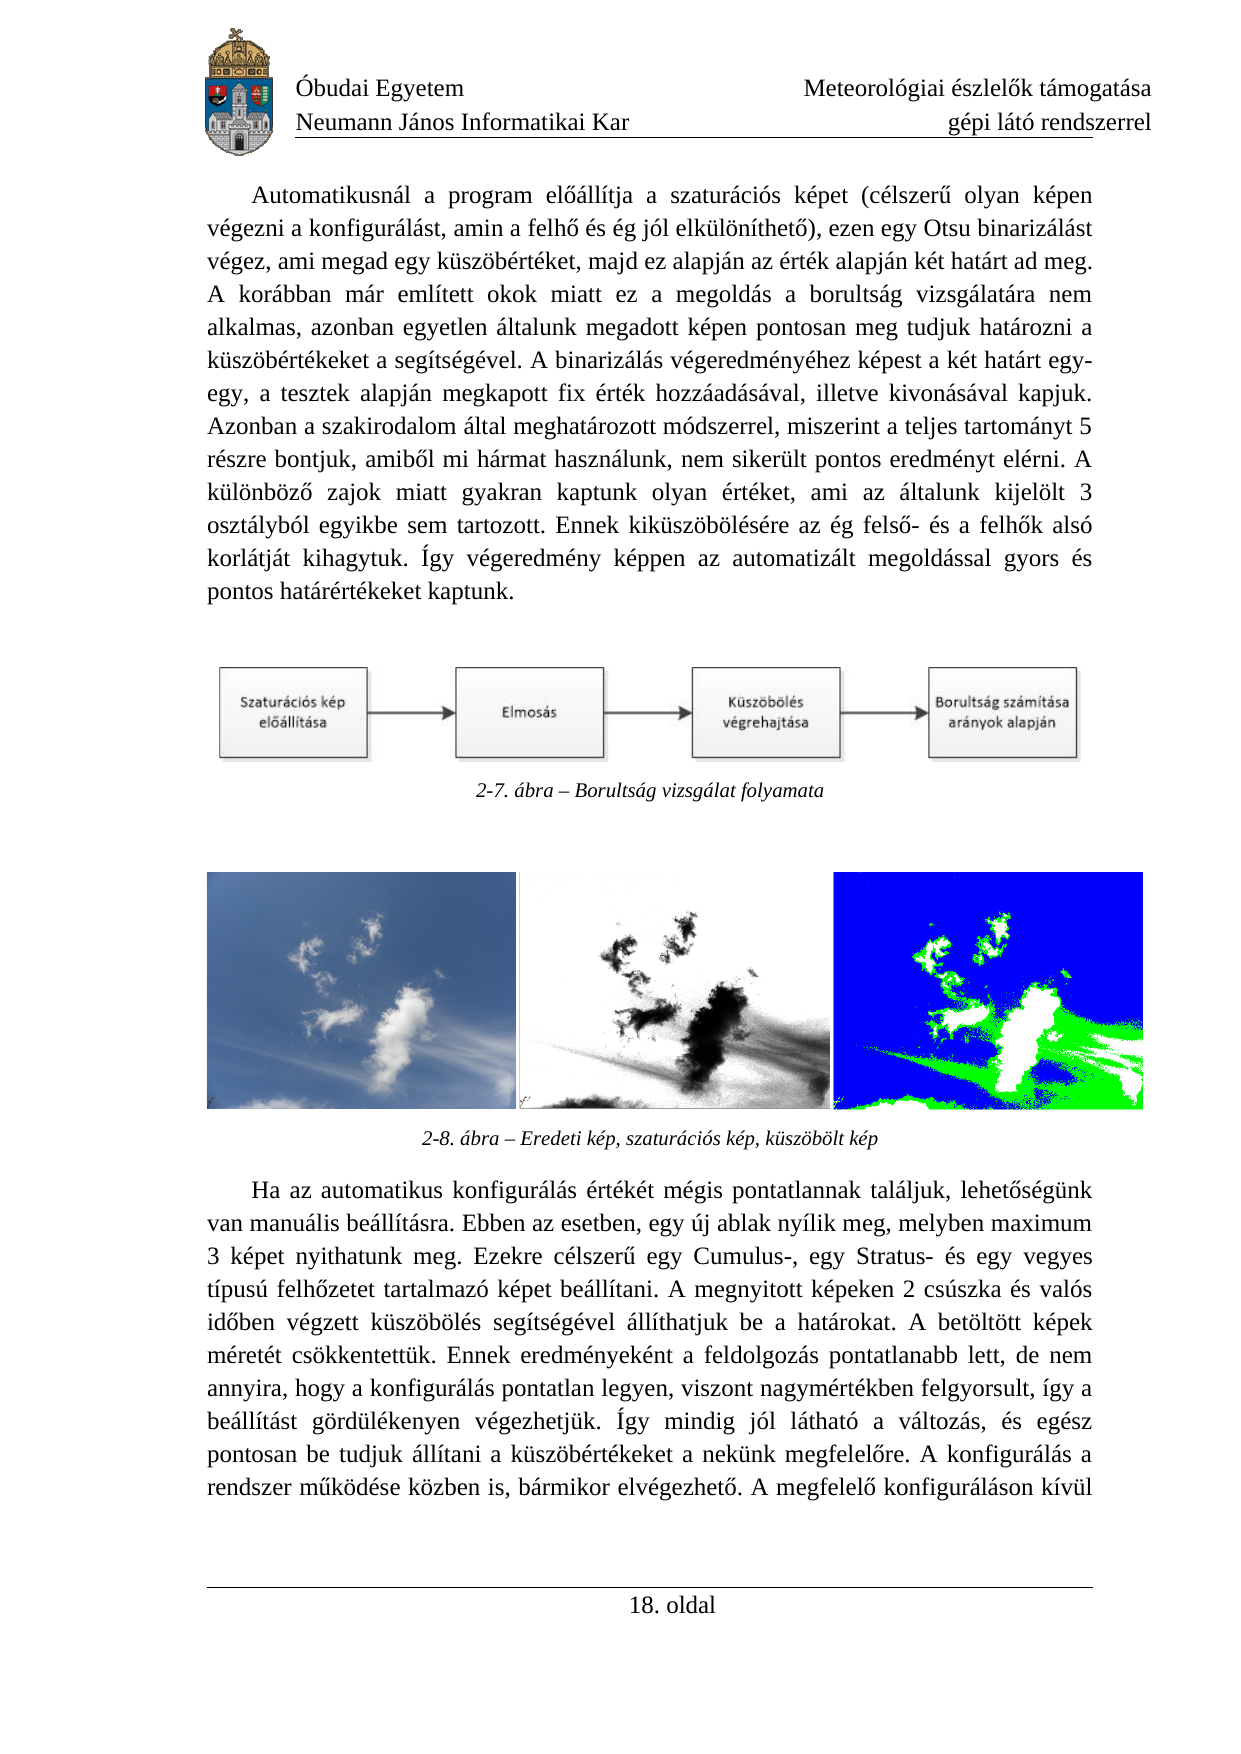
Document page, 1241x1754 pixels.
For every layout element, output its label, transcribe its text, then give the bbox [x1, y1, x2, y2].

text Automatikusnál a program előállítja a szaturációs képet (célszerű olyan képen végezni a konfigurálást, amin a felhő és ég jól elkülöníthető), ezen egy Otsu binarizálást végez, ami megad egy küszöbértéket, majd ez alapján az érték alapján két határt ad meg. A korábban már említett okok miatt ez a megoldás a borultság vizsgálatára nem alkalmas, azonban egyetlen általunk megadott képen pontosan meg tudjuk határozni a küszöbértékeket a segítségével. A binarizálás végeredményéhez képest a két határt egy-egy, a tesztek alapján megkapott fix érték hozzáadásával, illetve kivonásával kapjuk. Azonban a szakirodalom által meghatározott módszerrel, miszerint a teljes tartományt 5 részre bontjuk, amiből mi hármat használunk, nem sikerült pontos eredményt elérni. A különböző zajok miatt gyakran kaptunk olyan értéket, ami az általunk kijelölt 3 osztályból egyikbe sem tartozott. Ennek kiküszöbölésére az ég felső- és a felhők alsó korlátját kihagytuk. Így végeredmény képpen az automatizált megoldással gyors és pontos határértékeket kaptunk. [207, 180, 1093, 605]
picture [205, 28, 275, 157]
picture [206, 872, 1145, 1110]
picture [219, 667, 1081, 762]
